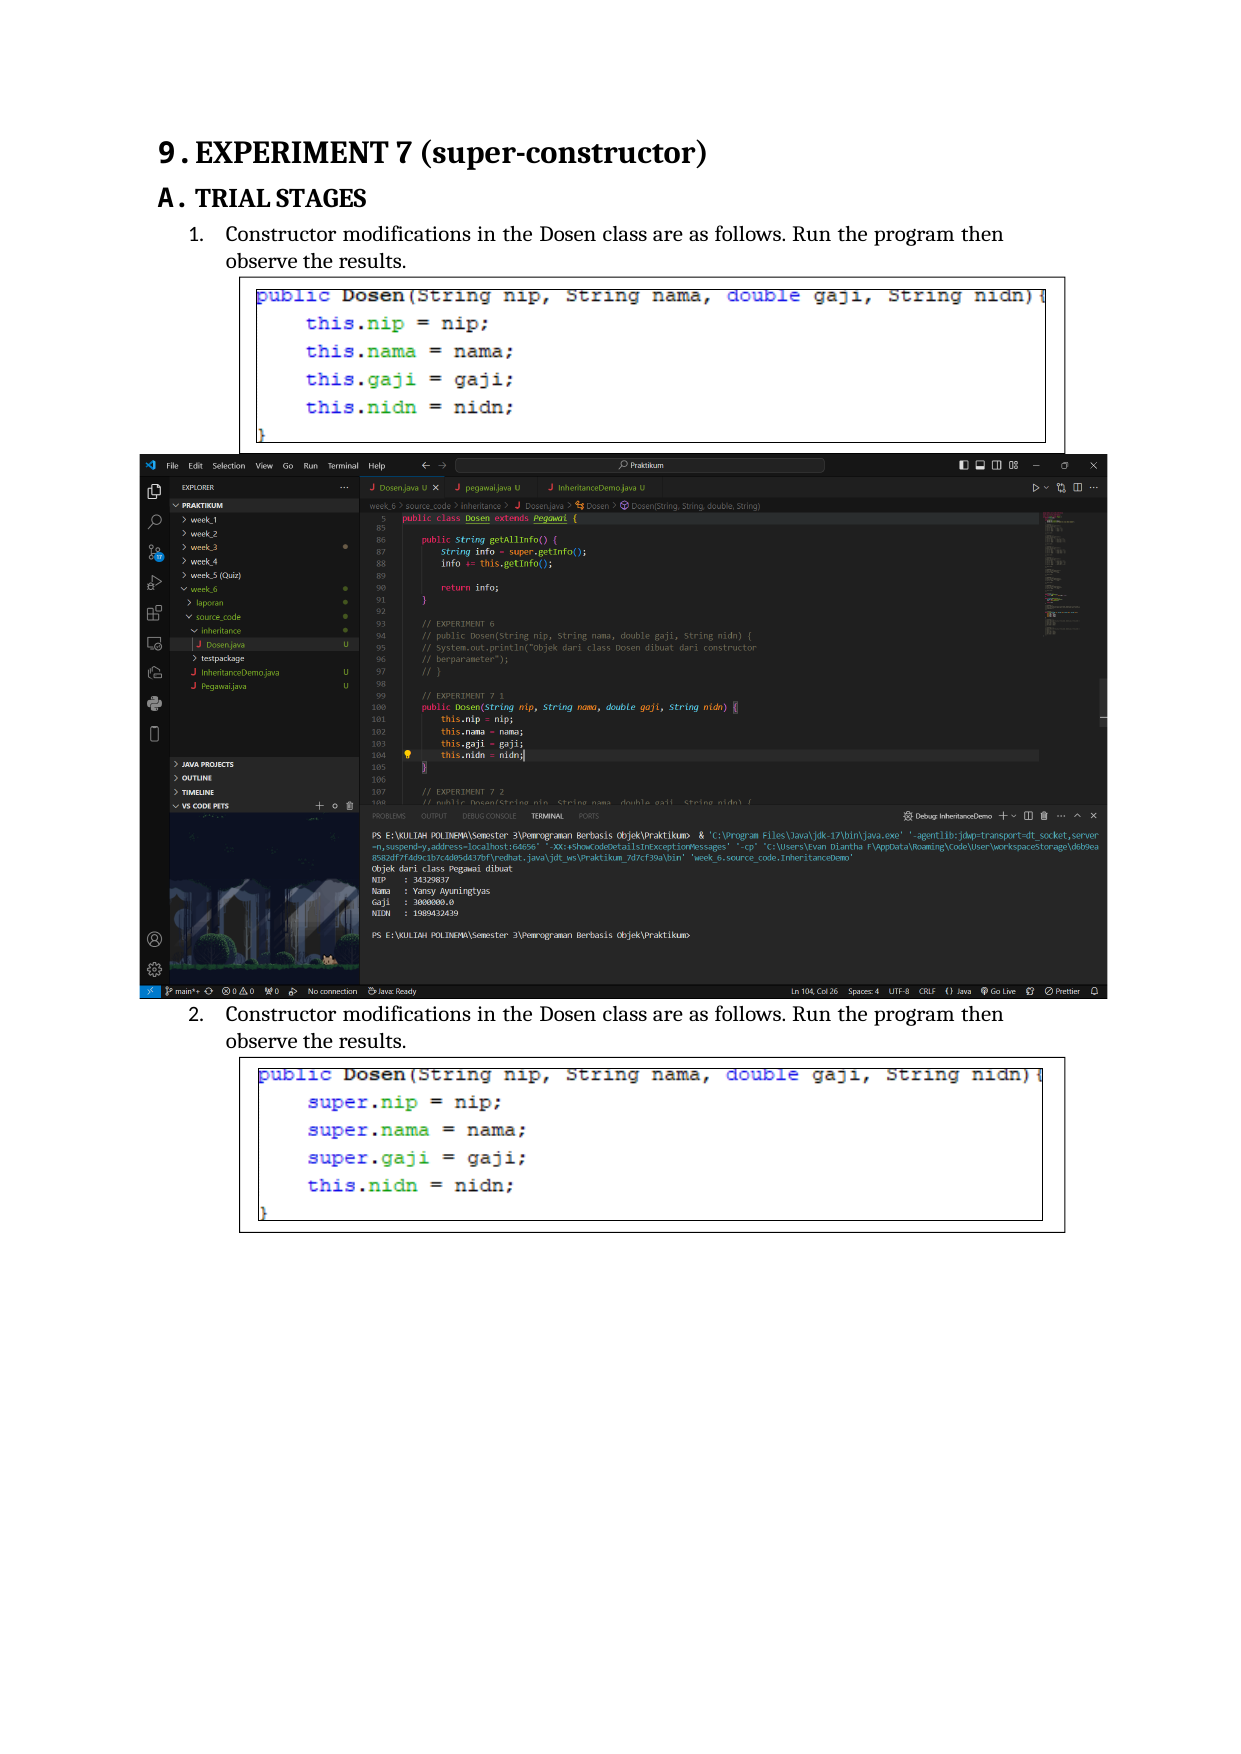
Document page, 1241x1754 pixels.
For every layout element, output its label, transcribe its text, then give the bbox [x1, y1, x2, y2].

picture [259, 1069, 1042, 1220]
list Constructor modifications in the Dosen class are as follows. Run the program then observe the results. [188, 220, 1043, 274]
picture [257, 290, 1045, 442]
subtitle TRIAL STAGES [157, 178, 1107, 215]
subtitle EXPERIMENT 7 (super-constructor) [157, 131, 1107, 172]
picture [139, 454, 1108, 999]
list Constructor modifications in the Dosen class are as follows. Run the program then observe the results. [188, 1000, 1043, 1054]
